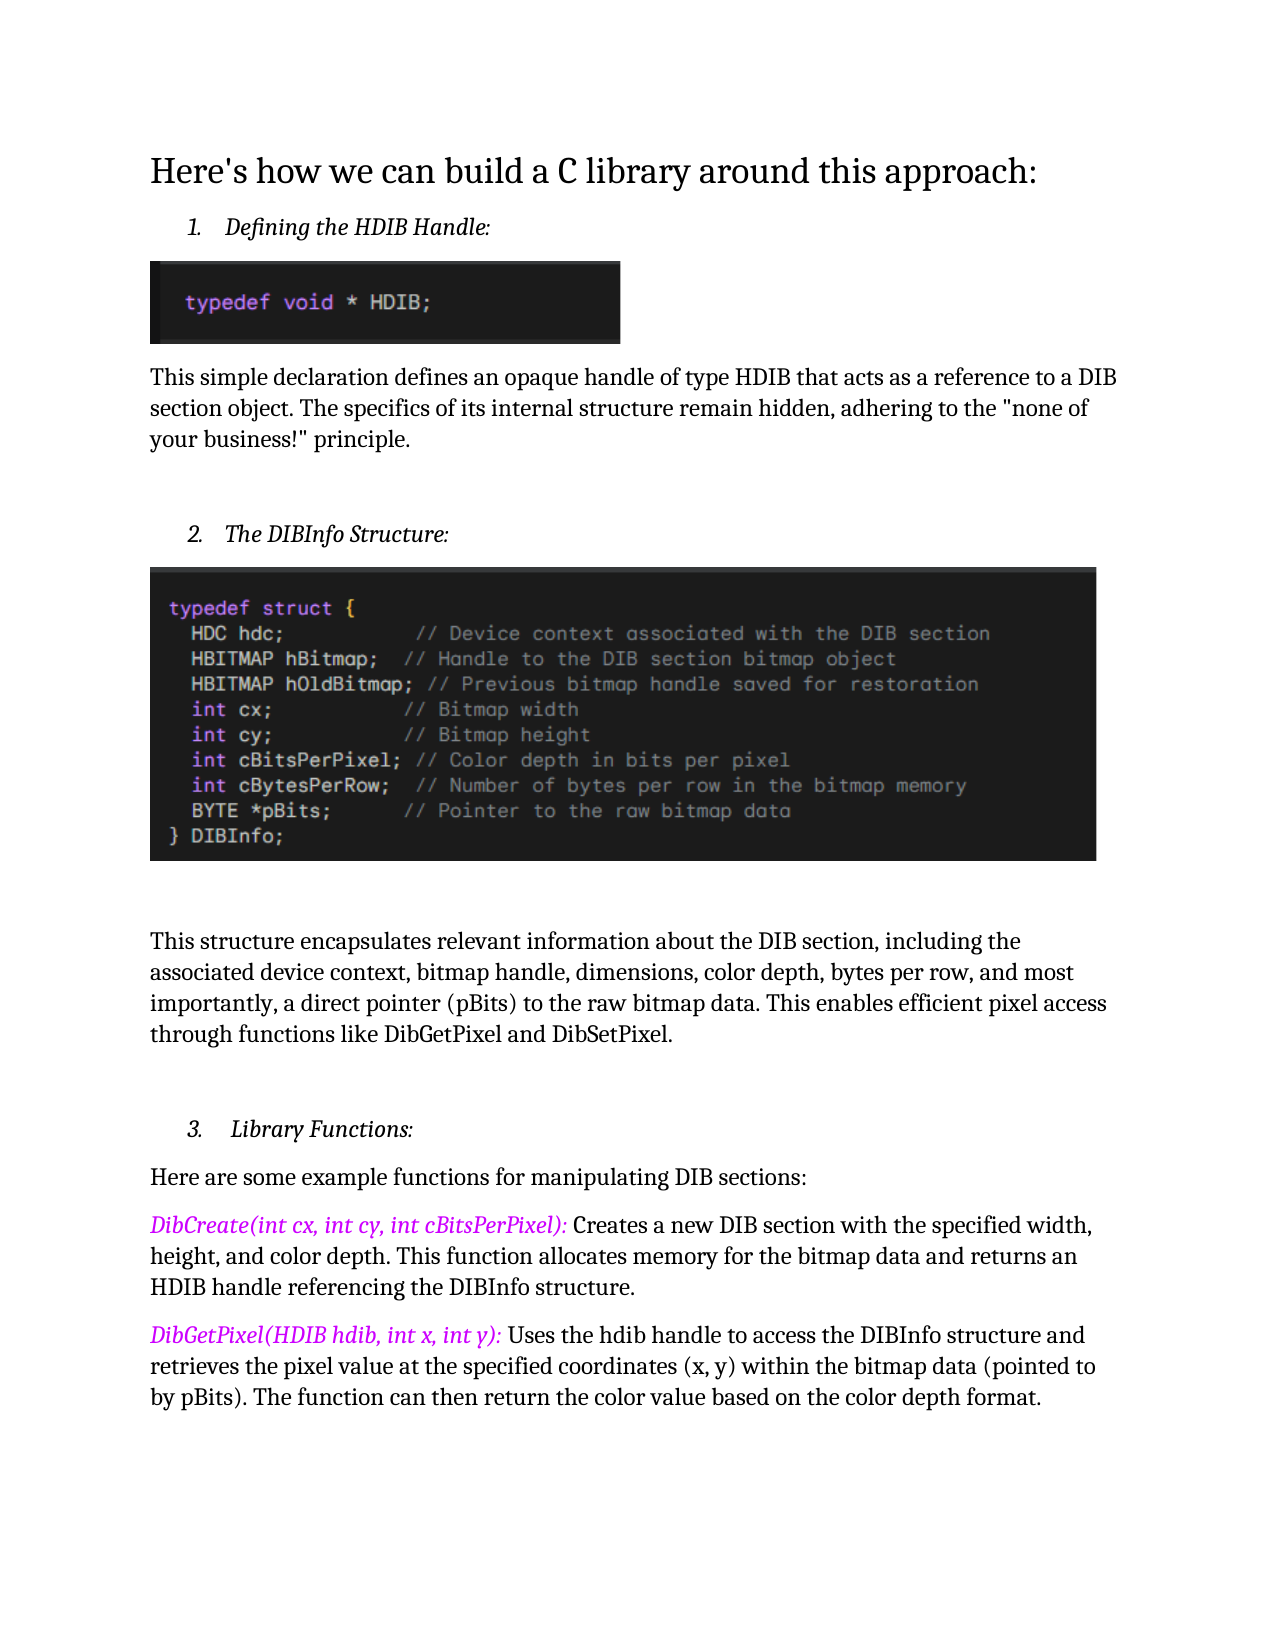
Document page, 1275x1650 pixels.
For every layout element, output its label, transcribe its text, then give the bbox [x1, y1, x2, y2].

picture [150, 261, 621, 344]
text Here are some example functions for manipulating DIB sections: [150, 1163, 1125, 1192]
picture [150, 567, 1097, 861]
text Here's how we can build a C library around this approach: [150, 150, 1125, 193]
text This structure encapsulates relevant information about the DIB section, including the associated device context, bitmap handle, dimensions, color depth, bytes per row, and most importantly, a direct pointer (pBits) to the raw bitmap data. This enables efficient pixel access through functions like DibGetPixel and DibSetPixel. [150, 927, 1125, 1049]
list Library Functions: [187, 1115, 1125, 1144]
text This simple declaration defines an opaque handle of type HDIB that acts as a reference to a DIB section object. The specifics of its internal structure remain hidden, adhering to the "none of your business!" principle. [150, 363, 1125, 453]
list The DIBInfo Structure: [187, 520, 1125, 549]
text DibGetPixel(HDIB hdib, int x, int y): Uses the hdib handle to access the DIBInfo structure and retrieves the pixel value at the specified coordinates (x, y) within the bitmap data (pointed to by pBits). The function can then return the color value based on the color depth format. [150, 1321, 1125, 1411]
text DibCreate(int cx, int cy, int cBitsPerPixel): Creates a new DIB section with the specified width, height, and color depth. This function allocates memory for the bitmap data and returns an HDIB handle referencing the DIBInfo structure. [150, 1211, 1125, 1302]
list Defining the HDIB Handle: [187, 213, 1125, 242]
